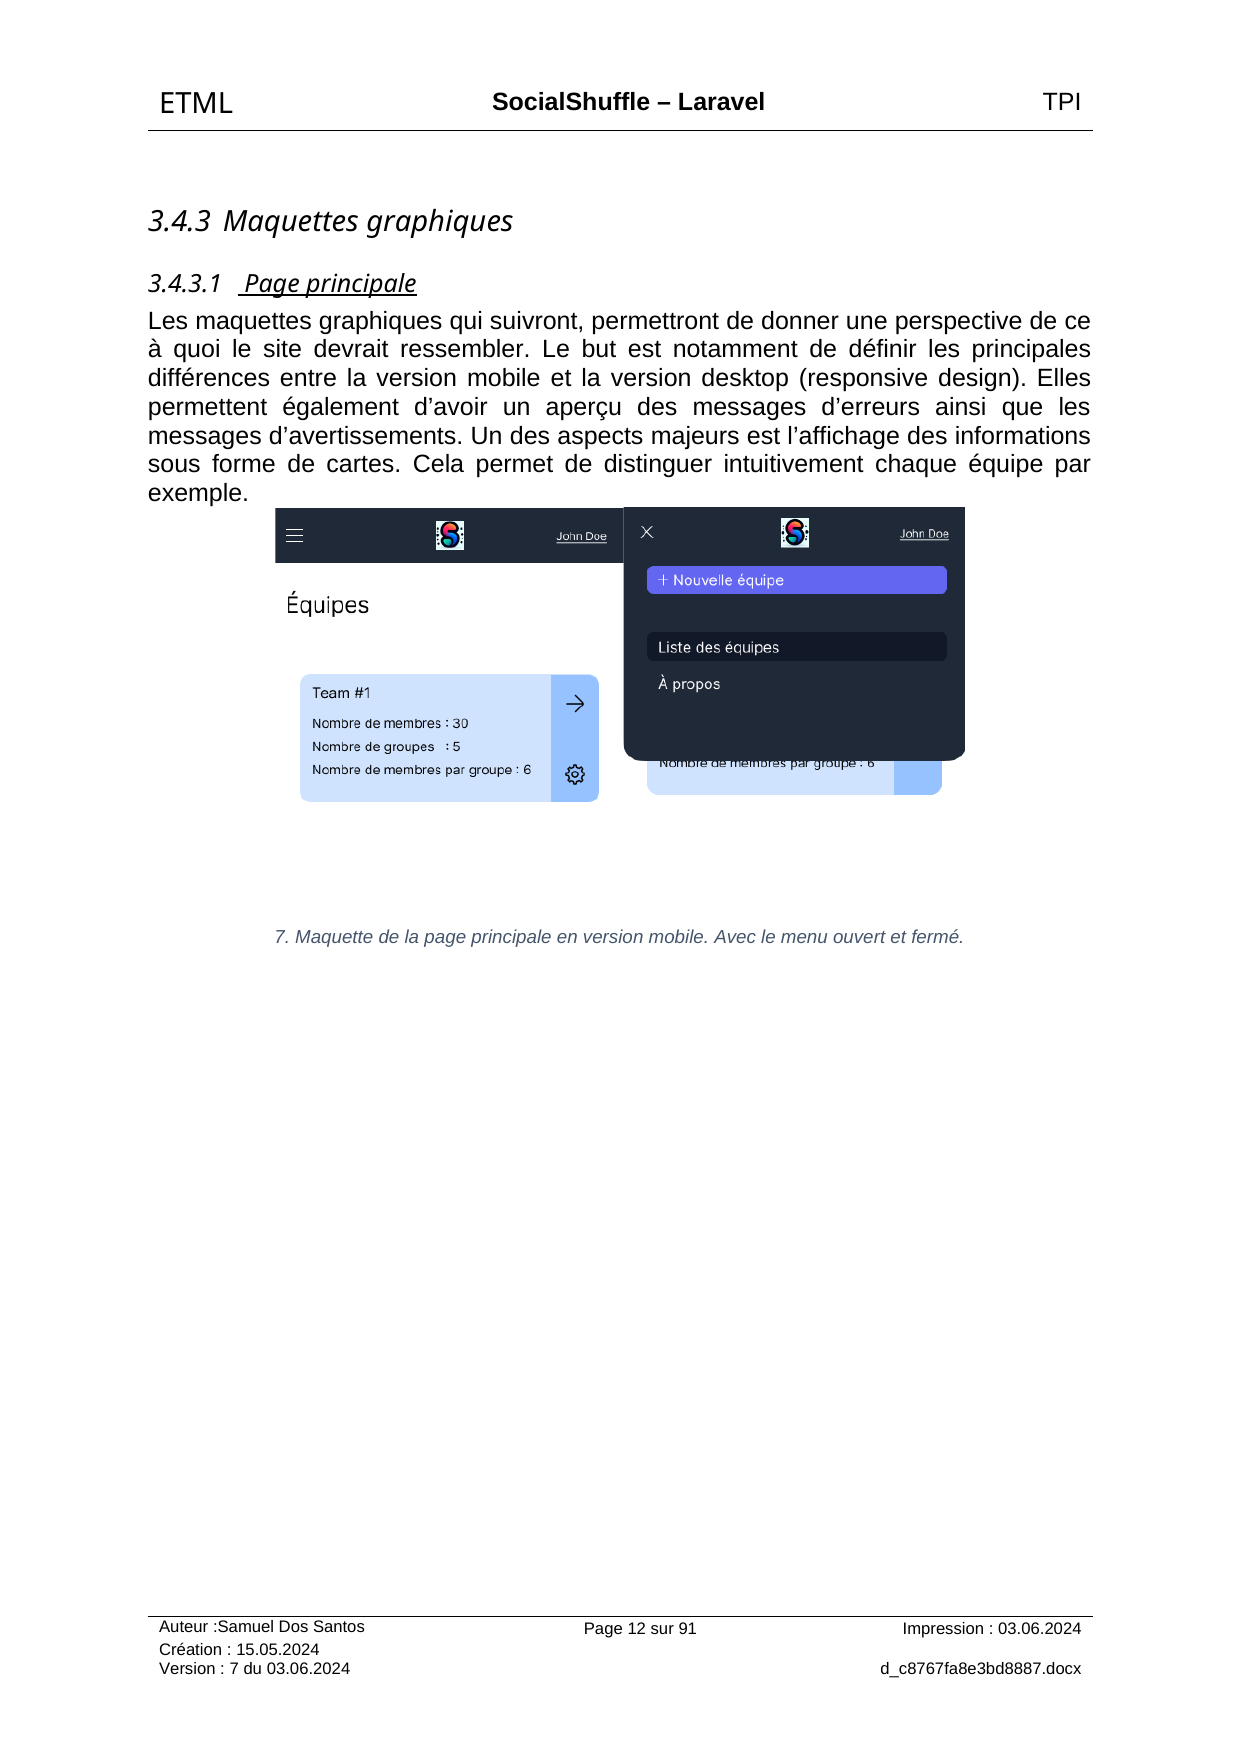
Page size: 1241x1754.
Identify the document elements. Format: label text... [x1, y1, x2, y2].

text Les maquettes graphiques qui suivront, permettront de donner une perspective de ce à quoi le site devrait ressembler. Le but est notamment de définir les principales différences entre la version mobile et la version desktop (responsive design). Elles permettent également d’avoir un aperçu des messages d’erreurs ainsi que les messages d’avertissements. Un des aspects majeurs est l’affichage des informations sous forme de cartes. Cela permet de distinguer intuitivement chaque équipe par exemple. [148, 306, 1092, 507]
text 7. Maquette de la page principale en version mobile. Avec le menu ouvert et fermé. [148, 926, 1092, 947]
picture [275, 507, 965, 926]
subtitle Page principale [148, 265, 1092, 299]
subtitle Maquettes graphiques [148, 201, 1092, 240]
